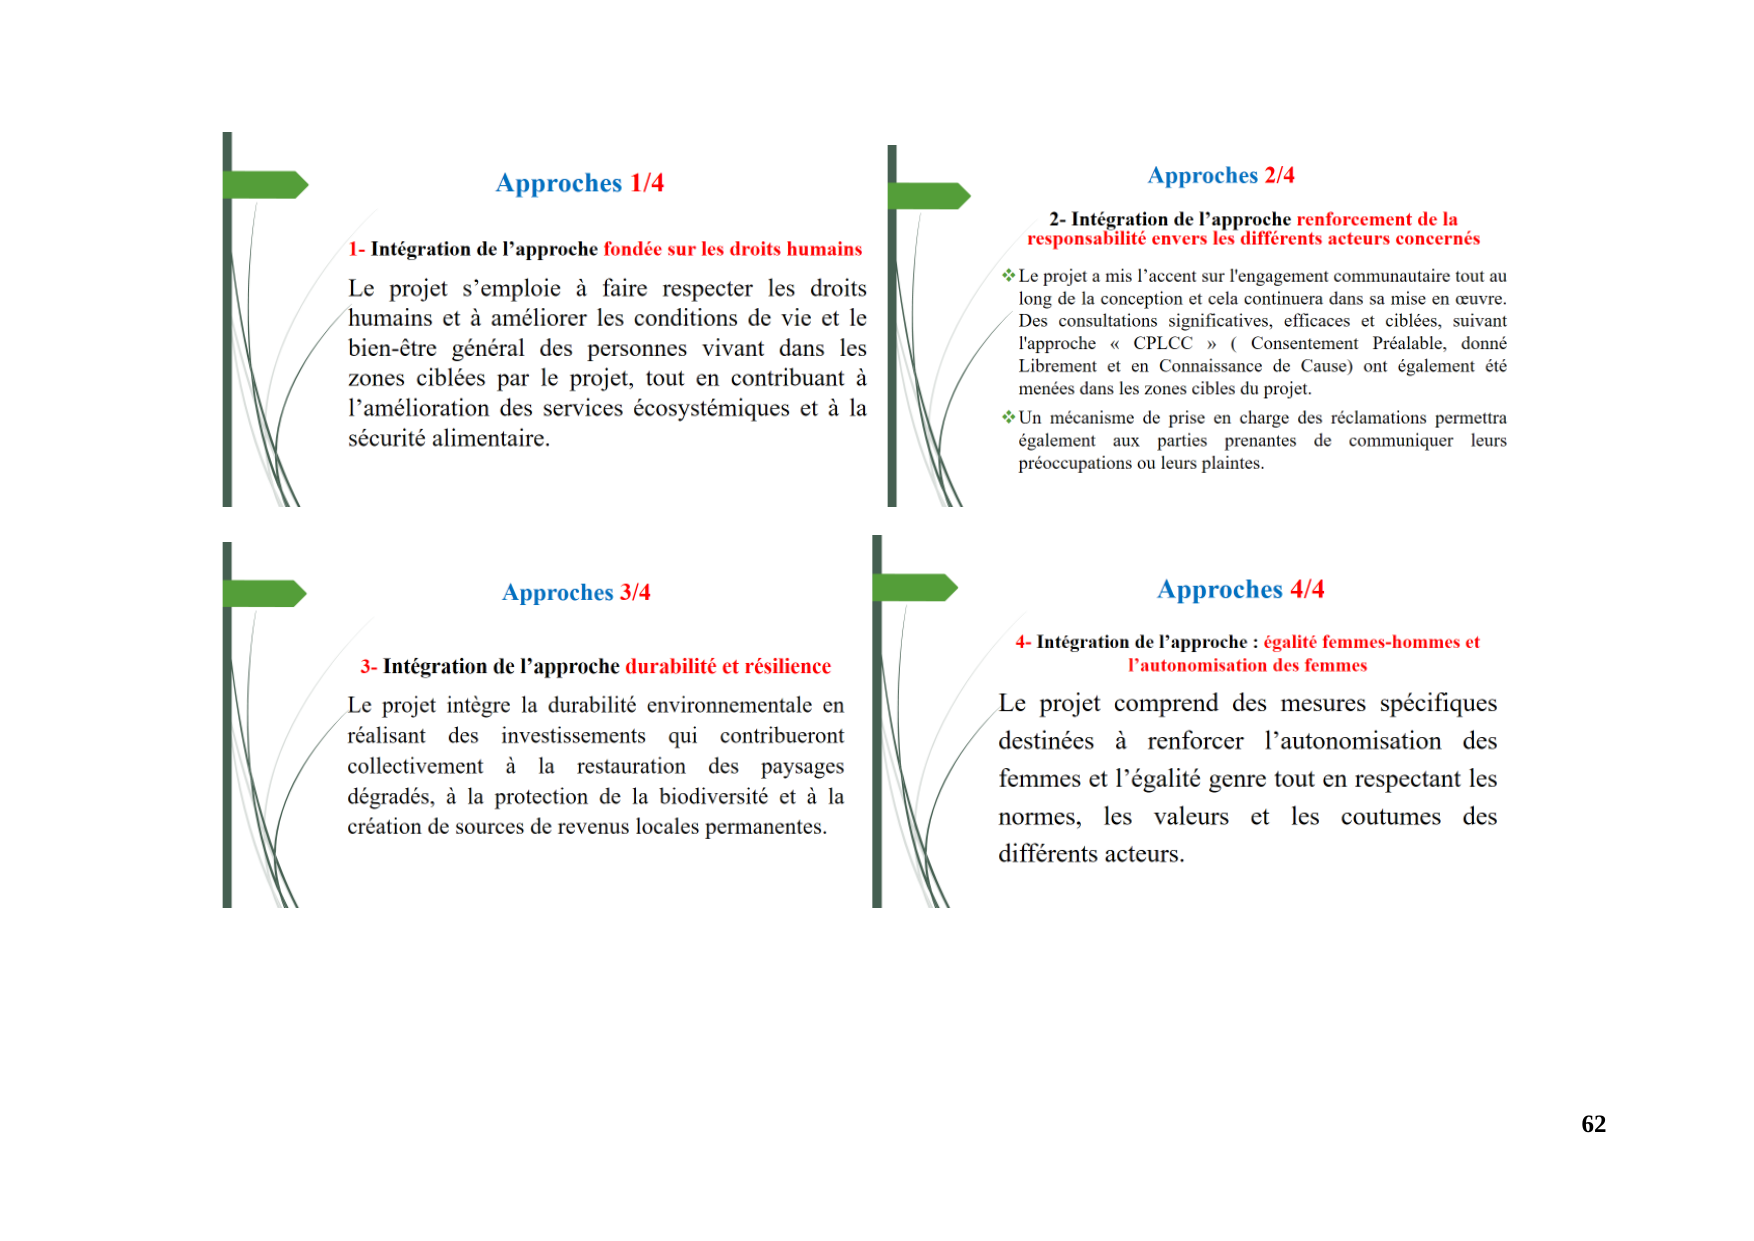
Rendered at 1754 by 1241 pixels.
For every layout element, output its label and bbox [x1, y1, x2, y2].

picture [222, 535, 1534, 908]
picture [222, 132, 1532, 507]
